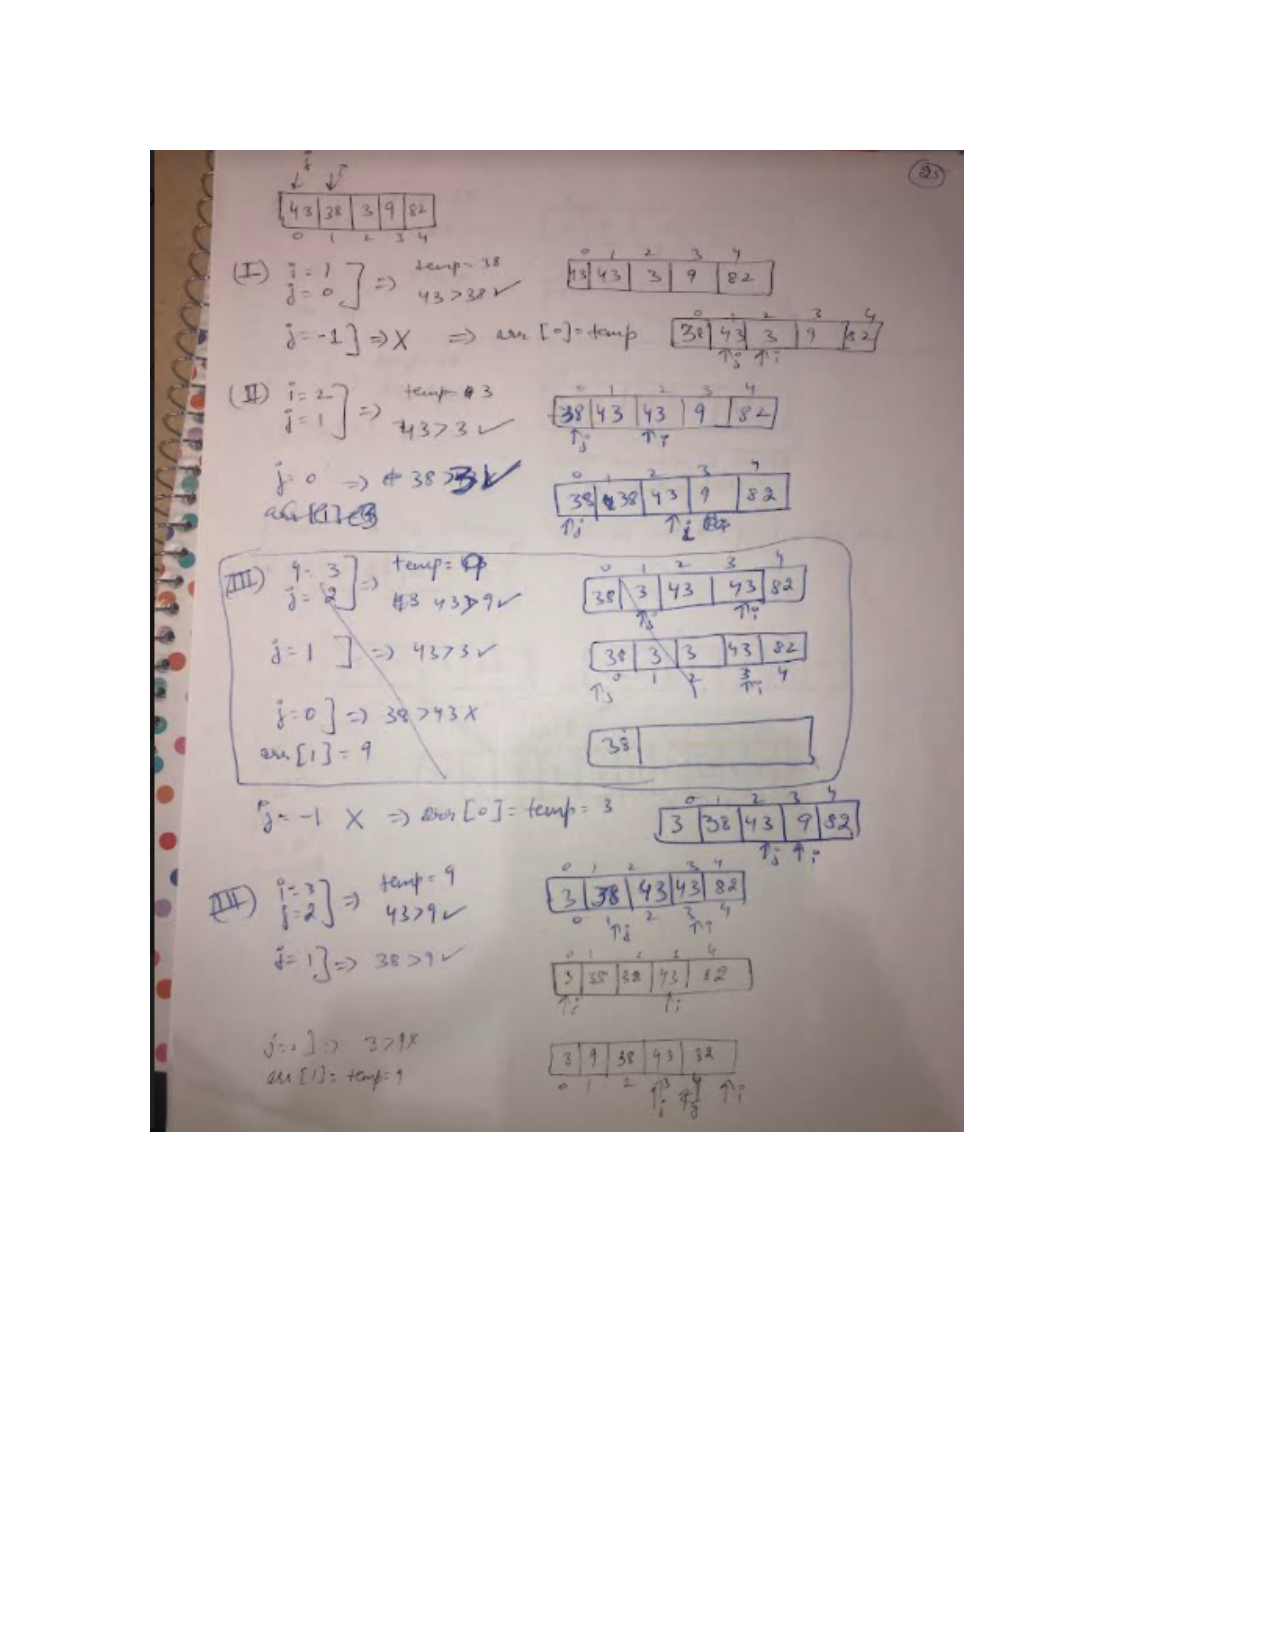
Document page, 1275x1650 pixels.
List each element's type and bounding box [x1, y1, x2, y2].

picture [150, 150, 964, 1132]
